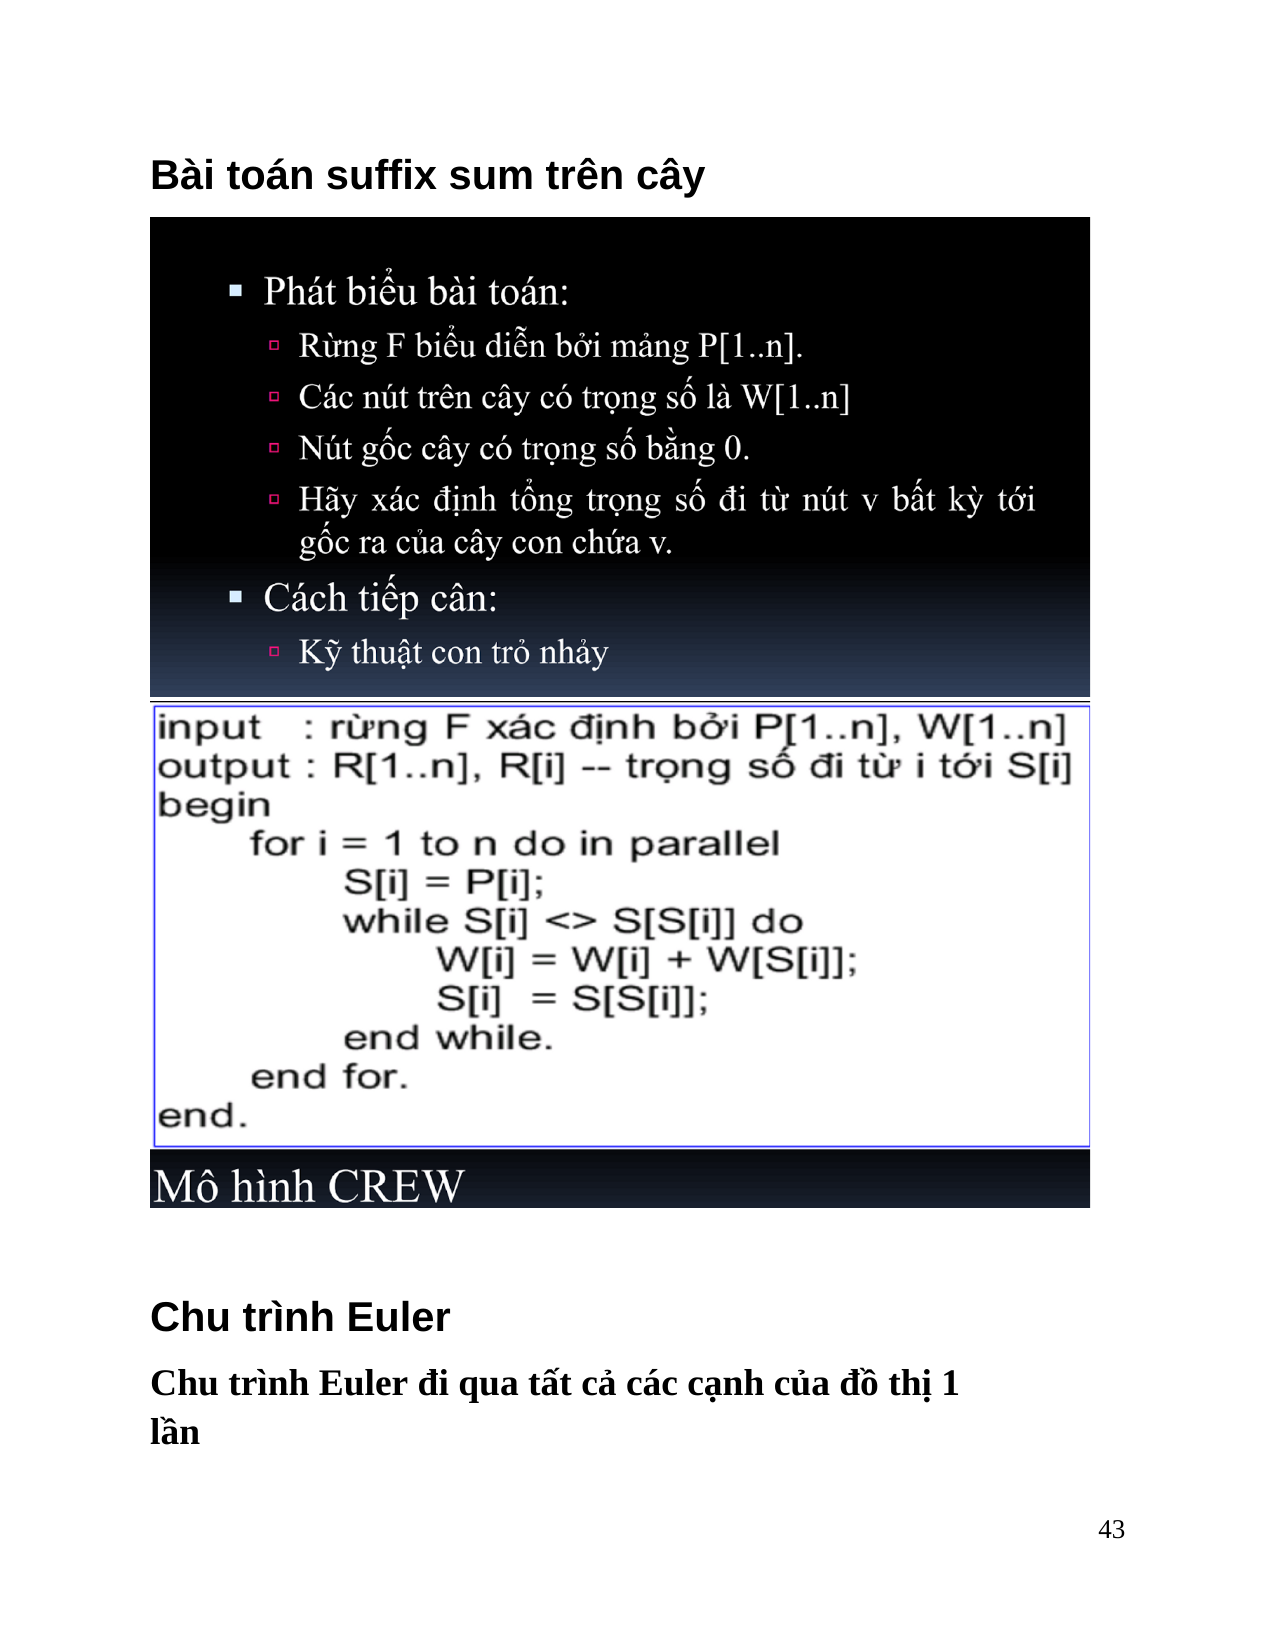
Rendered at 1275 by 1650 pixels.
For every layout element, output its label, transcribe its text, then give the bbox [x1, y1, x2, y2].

subtitle Chu trình Euler [150, 1292, 1125, 1340]
text lần [150, 1409, 1125, 1453]
picture [150, 217, 1091, 697]
text Chu trình Euler đi qua tất cả các cạnh của đồ thị 1 [150, 1360, 1125, 1403]
picture [150, 701, 1091, 1208]
subtitle Bài toán suffix sum trên cây [150, 150, 1125, 198]
